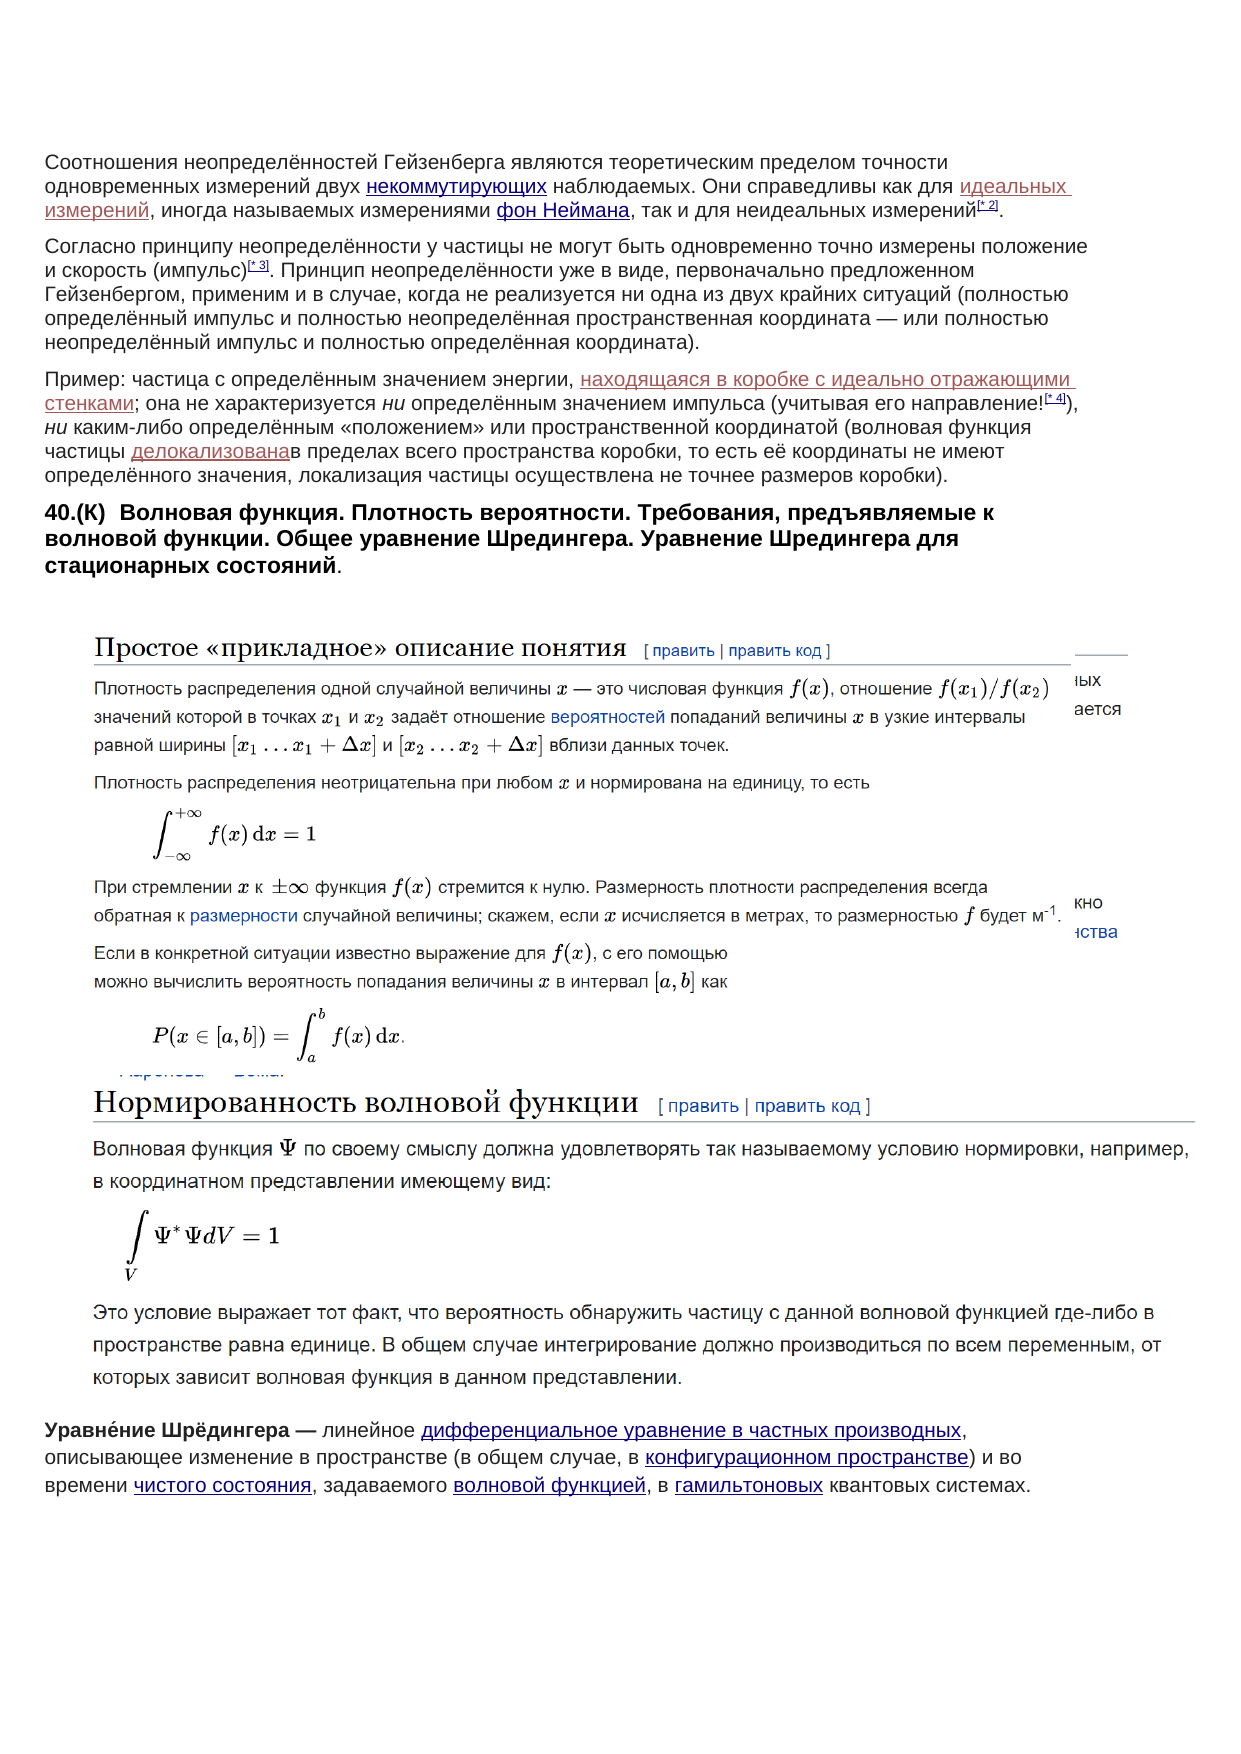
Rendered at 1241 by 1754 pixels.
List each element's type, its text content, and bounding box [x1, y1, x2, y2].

picture [80, 617, 1128, 1084]
text 40.(К) Волновая функция. Плотность вероятности. Требования, предъявляемые к волновой функции. Общее уравнение Шредингера. Уравнение Шредингера для стационарных состояний. [44, 499, 1090, 578]
text Согласно принципу неопределённости у частицы не могут быть одновременно точно измерены положение и скорость (импульс)[* 3]. Принцип неопределённости уже в виде, первоначально предложенном Гейзенбергом, применим и в случае, когда не реализуется ни одна из двух крайних ситуаций (полностью определённый импульс и полностью неопределённая пространственная координата — или полностью неопределённый импульс и полностью определённая координата). [701, 234, 1090, 354]
picture [80, 1089, 1196, 1396]
text Пример: частица с определённым значением энергии, находящаяся в коробке с идеально отражающими стенками; она не характеризуется ни определённым значением импульса (учитывая его направление![* 4]), ни каким-либо определённым «положением» или пространственной координатой (волновая функция частицы делокализованав пределах всего пространства коробки, то есть её координаты не имеют определённого значения, локализация частицы осуществлена не точнее размеров коробки). [44, 367, 1090, 486]
